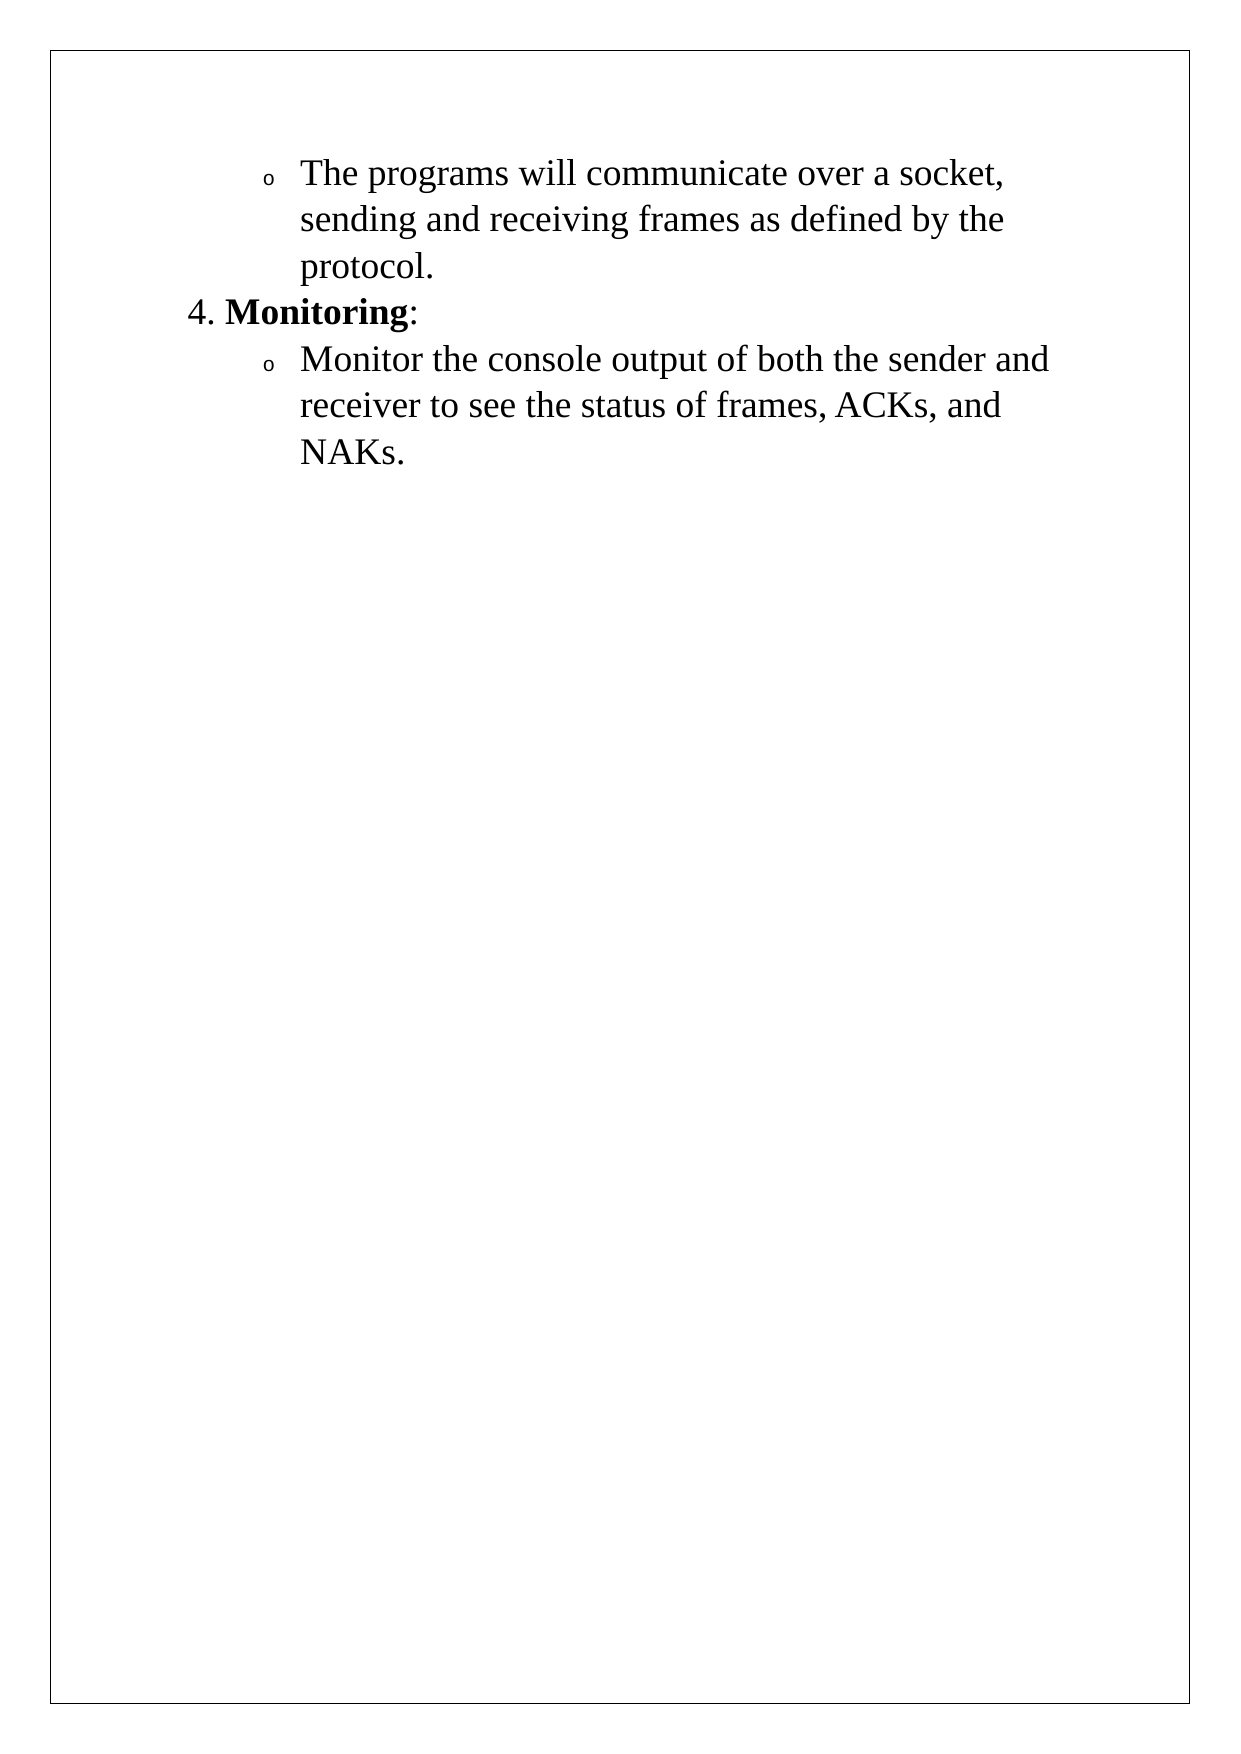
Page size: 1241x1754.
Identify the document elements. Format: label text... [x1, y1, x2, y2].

list Monitoring: [187, 290, 1090, 333]
list Monitor the console output of both the sender and receiver to see the status of frames, ACKs, and NAKs. [262, 336, 1090, 472]
list The programs will communicate over a socket, sending and receiving frames as defined by the protocol. [262, 150, 1090, 286]
